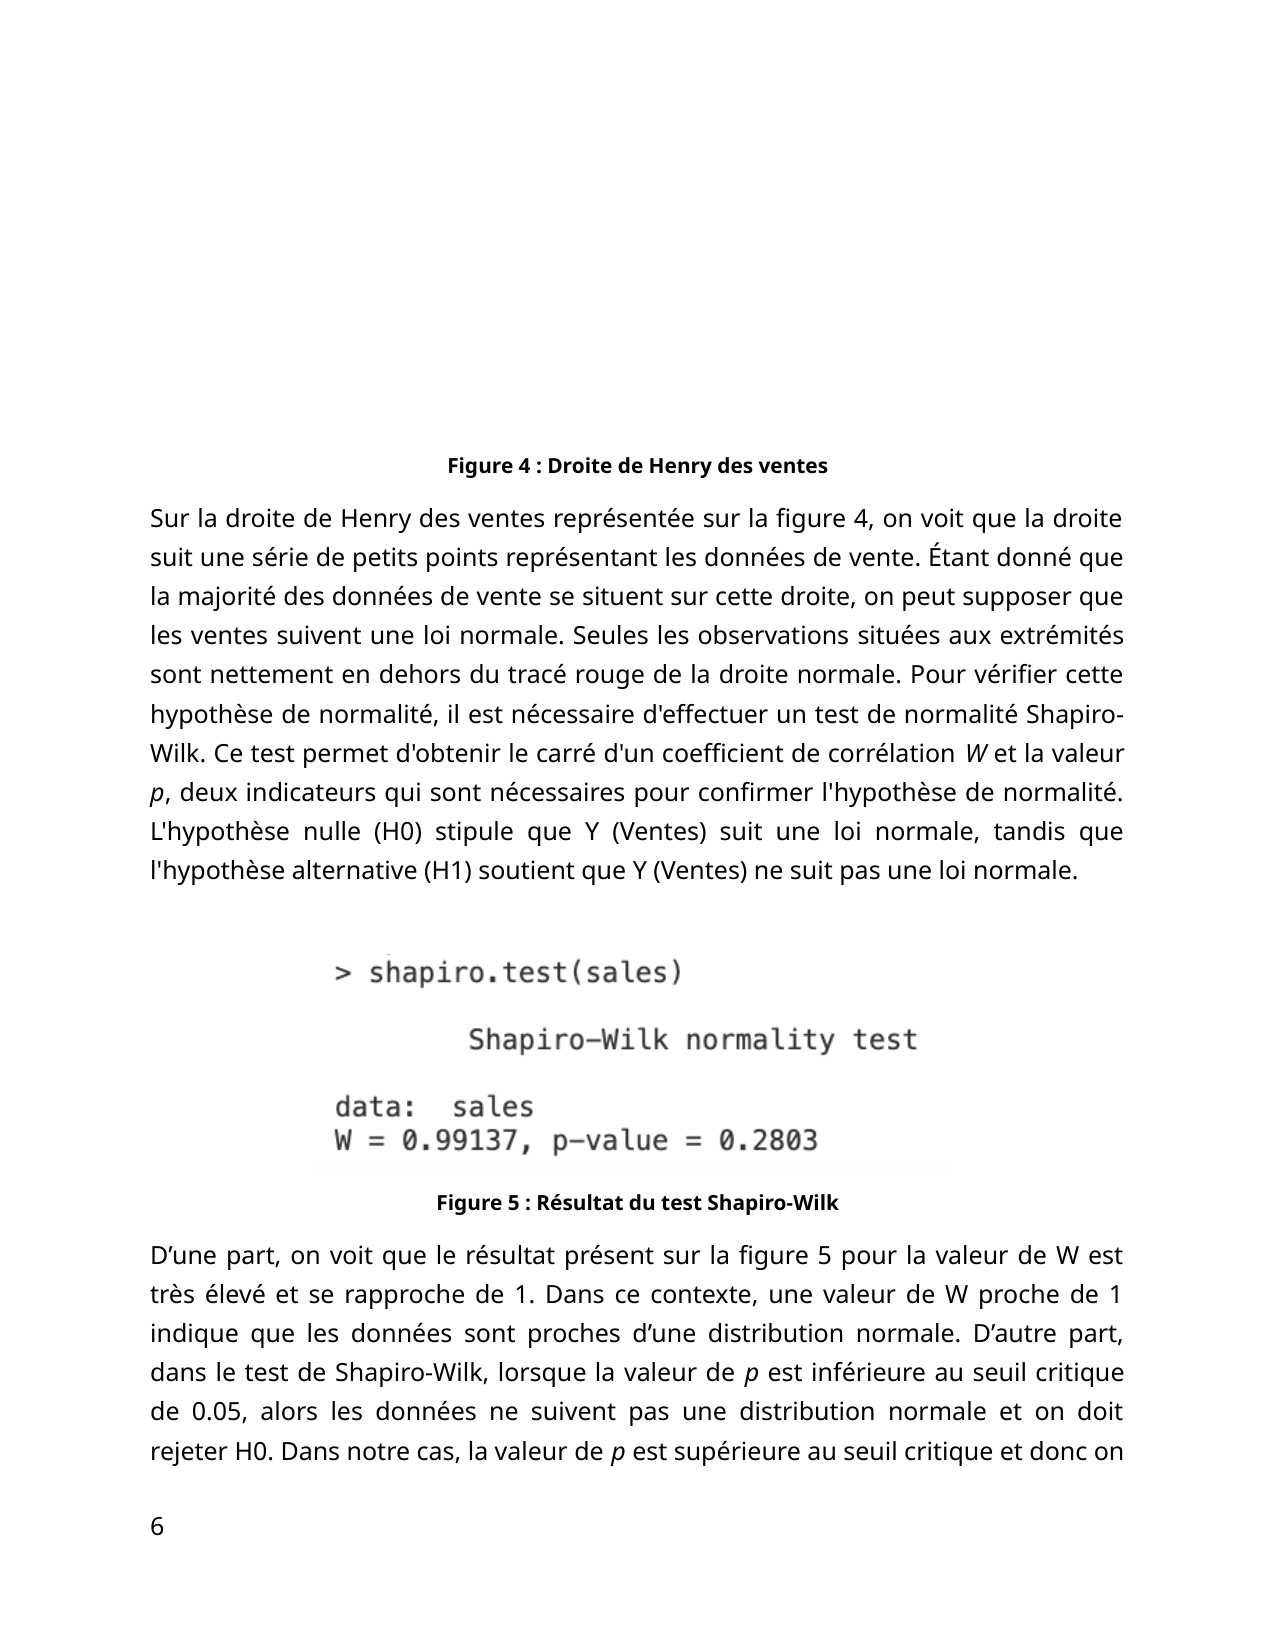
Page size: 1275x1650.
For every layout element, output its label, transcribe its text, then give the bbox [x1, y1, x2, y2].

text Figure 5 : Résultat du test Shapiro-Wilk [150, 1188, 1125, 1216]
text Figure 4 : Droite de Henry des ventes [150, 451, 1125, 480]
text Sur la droite de Henry des ventes représentée sur la figure 4, on voit que la droite suit une série de petits points représentant les données de vente. Étant donné que la majorité des données de vente se situent sur cette droite, on peut supposer que les ventes suivent une loi normale. Seules les observations situées aux extrémités sont nettement en dehors du tracé rouge de la droite normale. Pour vérifier cette hypothèse de normalité, il est nécessaire d'effectuer un test de normalité Shapiro-Wilk. Ce test permet d'obtenir le carré d'un coefficient de corrélation W et la valeur p, deux indicateurs qui sont nécessaires pour confirmer l'hypothèse de normalité. L'hypothèse nulle (H0) stipule que Y (Ventes) suit une loi normale, tandis que l'hypothèse alternative (H1) soutient que Y (Ventes) ne suit pas une loi normale. [150, 501, 1125, 887]
picture [317, 954, 950, 1174]
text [150, 1237, 1125, 1467]
